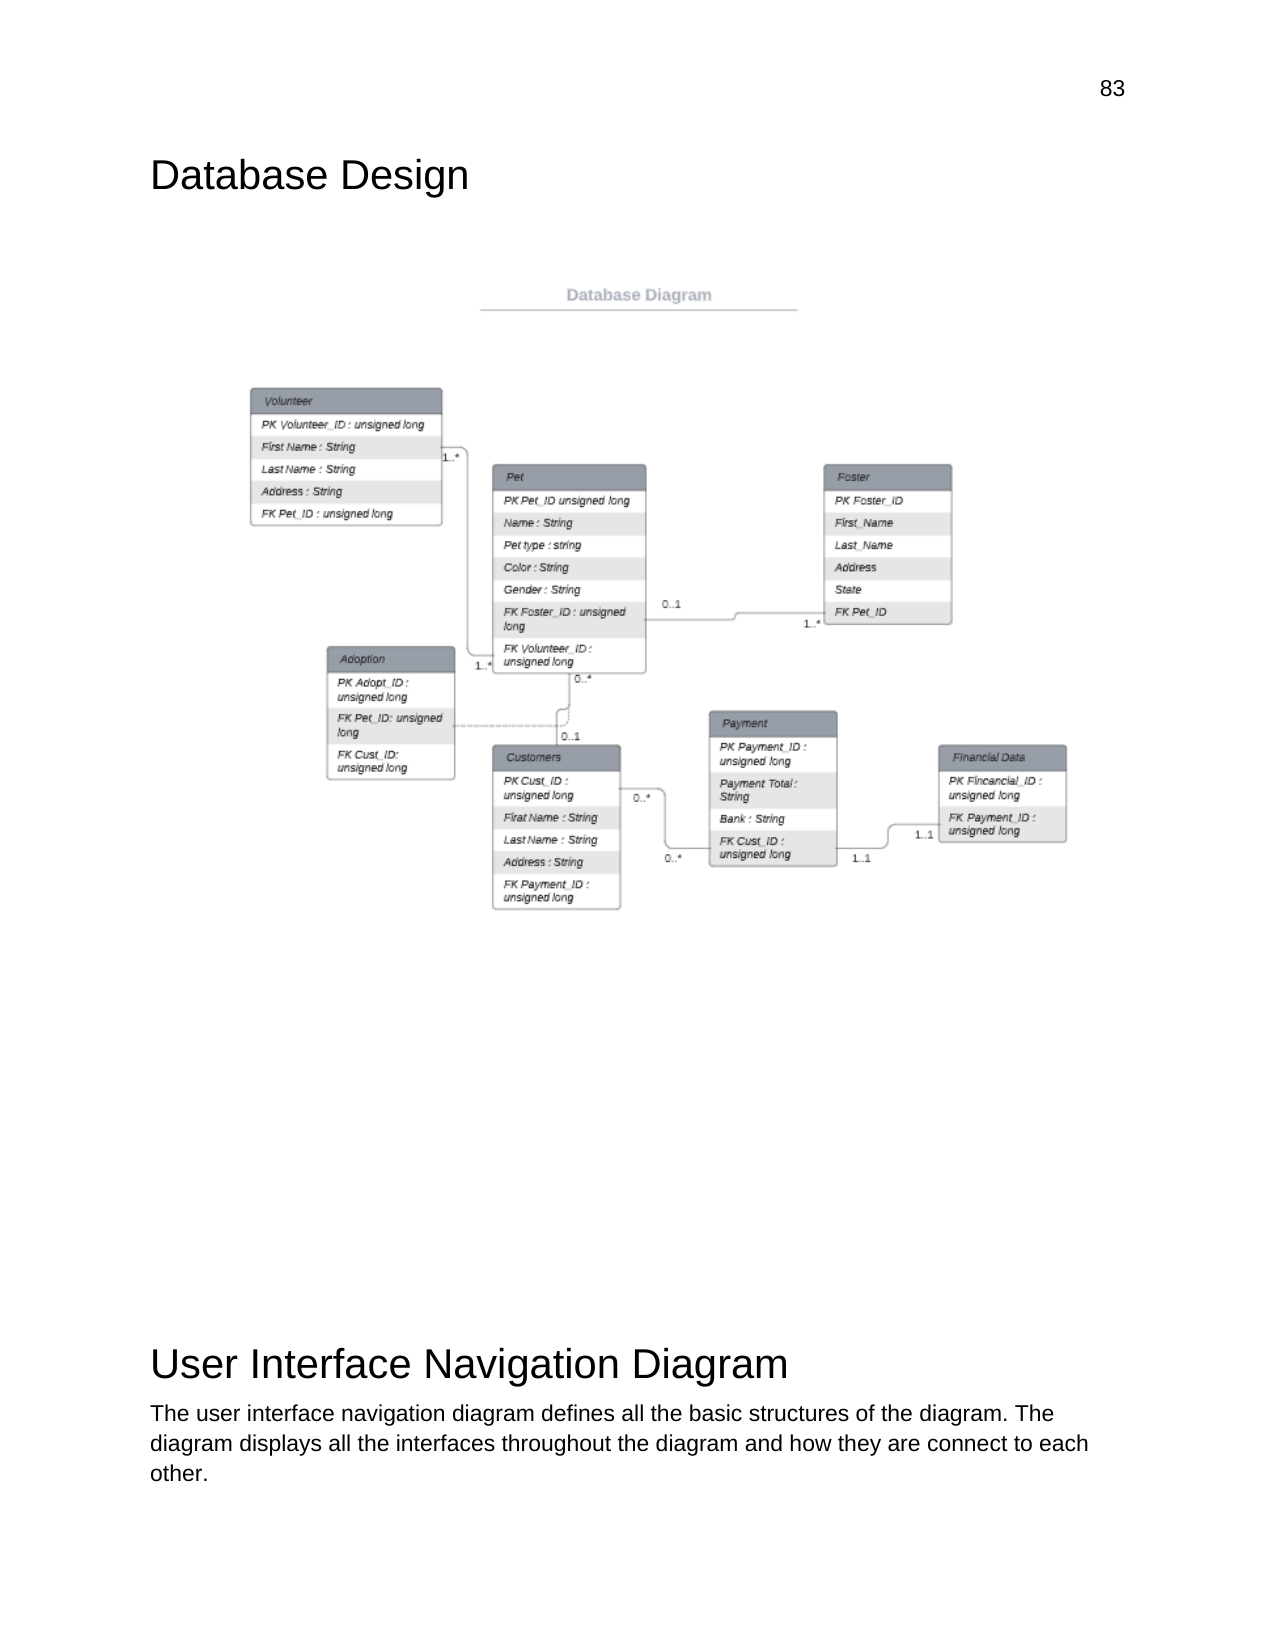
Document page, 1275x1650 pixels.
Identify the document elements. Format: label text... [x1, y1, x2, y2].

text The user interface navigation diagram defines all the basic structures of the diagram. The diagram displays all the interfaces throughout the diagram and how they are connect to each other. [150, 1400, 1125, 1486]
subtitle Database Design [150, 150, 1125, 198]
picture [150, 210, 1125, 950]
subtitle User Interface Navigation Diagram [150, 1339, 1125, 1387]
